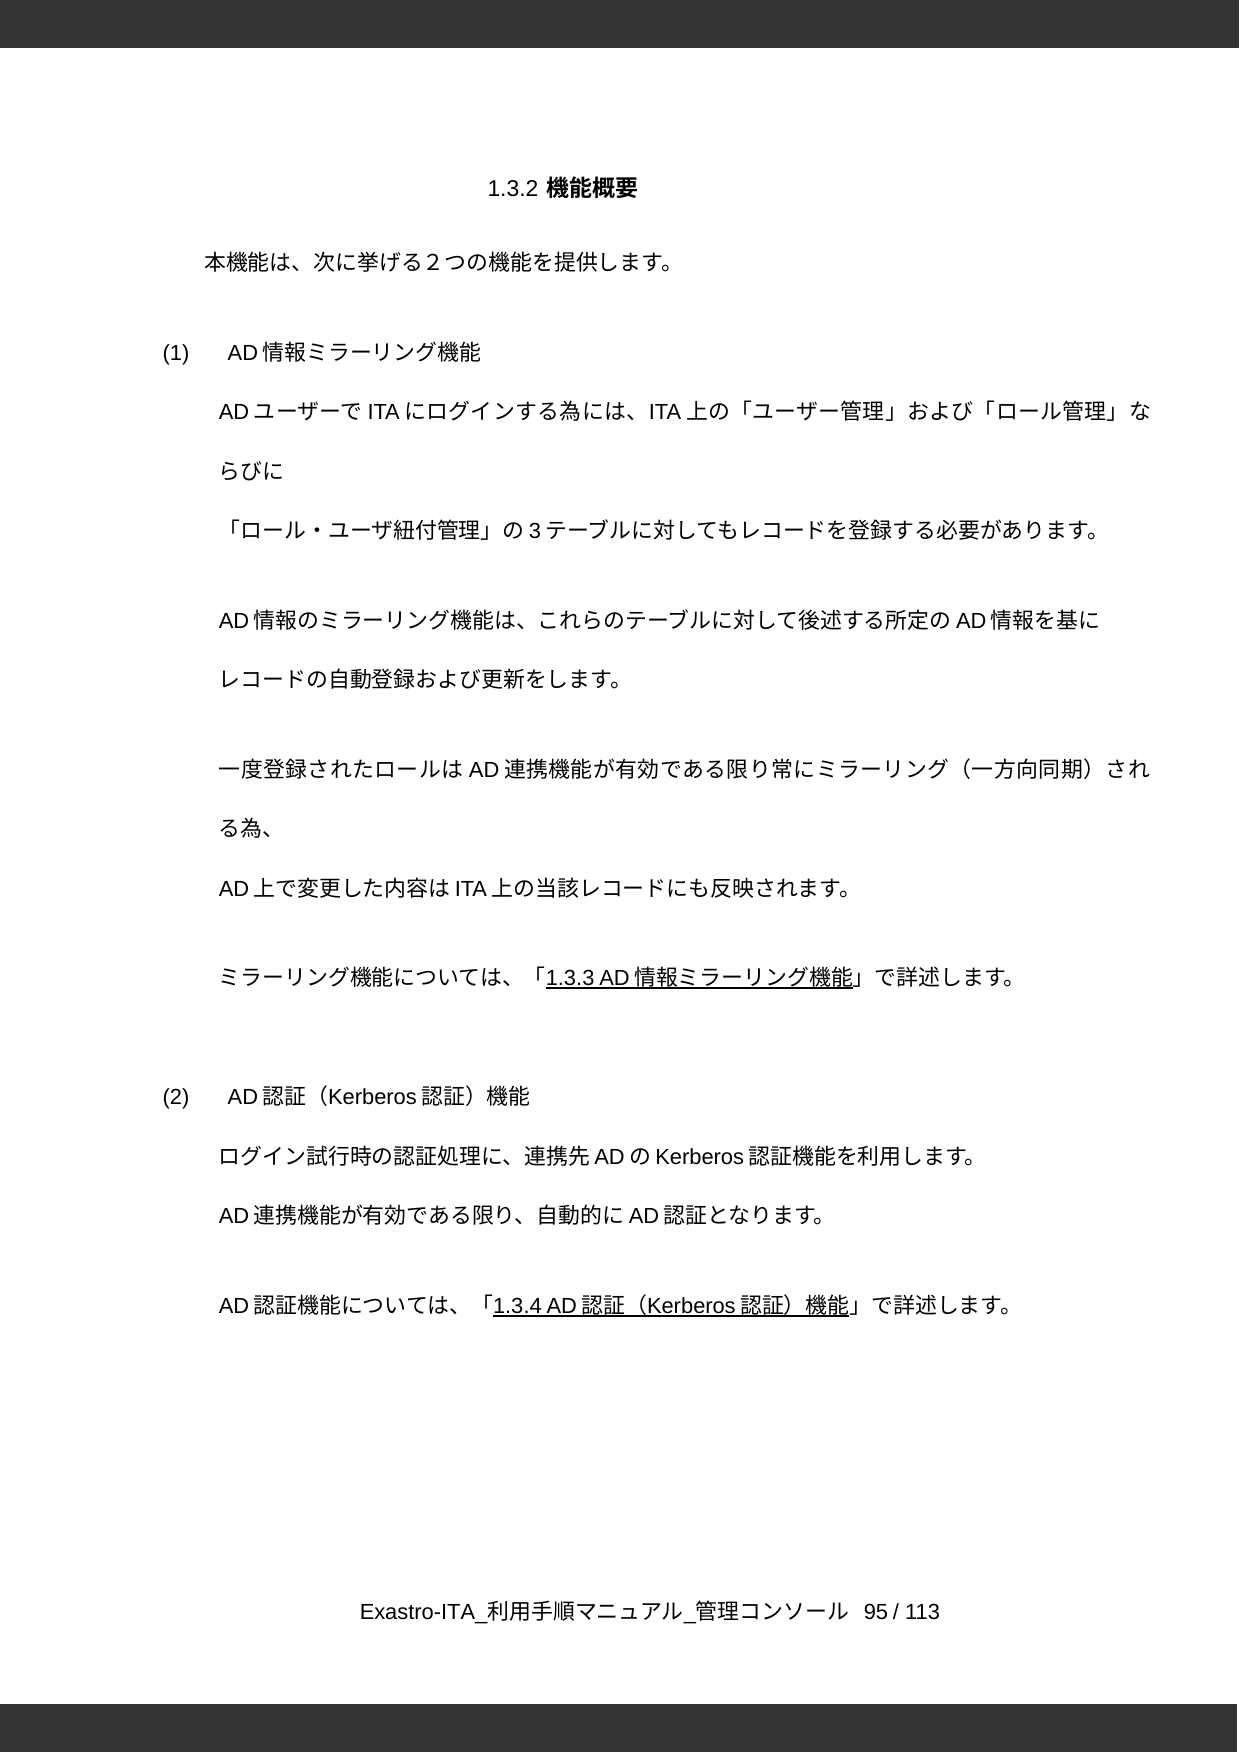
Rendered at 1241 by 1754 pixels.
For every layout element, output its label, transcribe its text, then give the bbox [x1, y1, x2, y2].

text ミラーリング機能については、「1.3.3 AD情報ミラーリング機能」で詳述します。 [218, 946, 1152, 1006]
text AD連携機能が有効である限り、自動的にAD認証となります。 [218, 1184, 1152, 1244]
text レコードの自動登録および更新をします。 [218, 648, 1152, 708]
text AD情報のミラーリング機能は、これらのテーブルに対して後述する所定のAD情報を基に [218, 589, 1152, 648]
text AD上で変更した内容はITA上の当該レコードにも反映されます。 [218, 857, 1152, 916]
text 一度登録されたロールはAD連携機能が有効である限り常にミラーリング（一方向同期）される為、 [218, 738, 1152, 857]
text AD認証機能については、「1.3.4 AD認証（Kerberos認証）機能」で詳述します。 [218, 1274, 1152, 1333]
picture [0, 0, 1239, 48]
text 「ロール・ユーザ紐付管理」の3テーブルに対してもレコードを登録する必要があります。 [218, 499, 1152, 559]
subtitle AD情報ミラーリング機能 [162, 321, 1152, 380]
subtitle AD認証（Kerberos認証）機能 [162, 1065, 1152, 1125]
subtitle 機能概要 [487, 157, 1152, 216]
text ログイン試行時の認証処理に、連携先ADのKerberos認証機能を利用します。 [218, 1125, 1152, 1184]
picture [0, 1704, 1237, 1752]
text ADユーザーでITAにログインする為には、ITA上の「ユーザー管理」および「ロール管理」ならびに [218, 380, 1152, 499]
text 本機能は、次に挙げる２つの機能を提供します。 [204, 231, 1152, 291]
